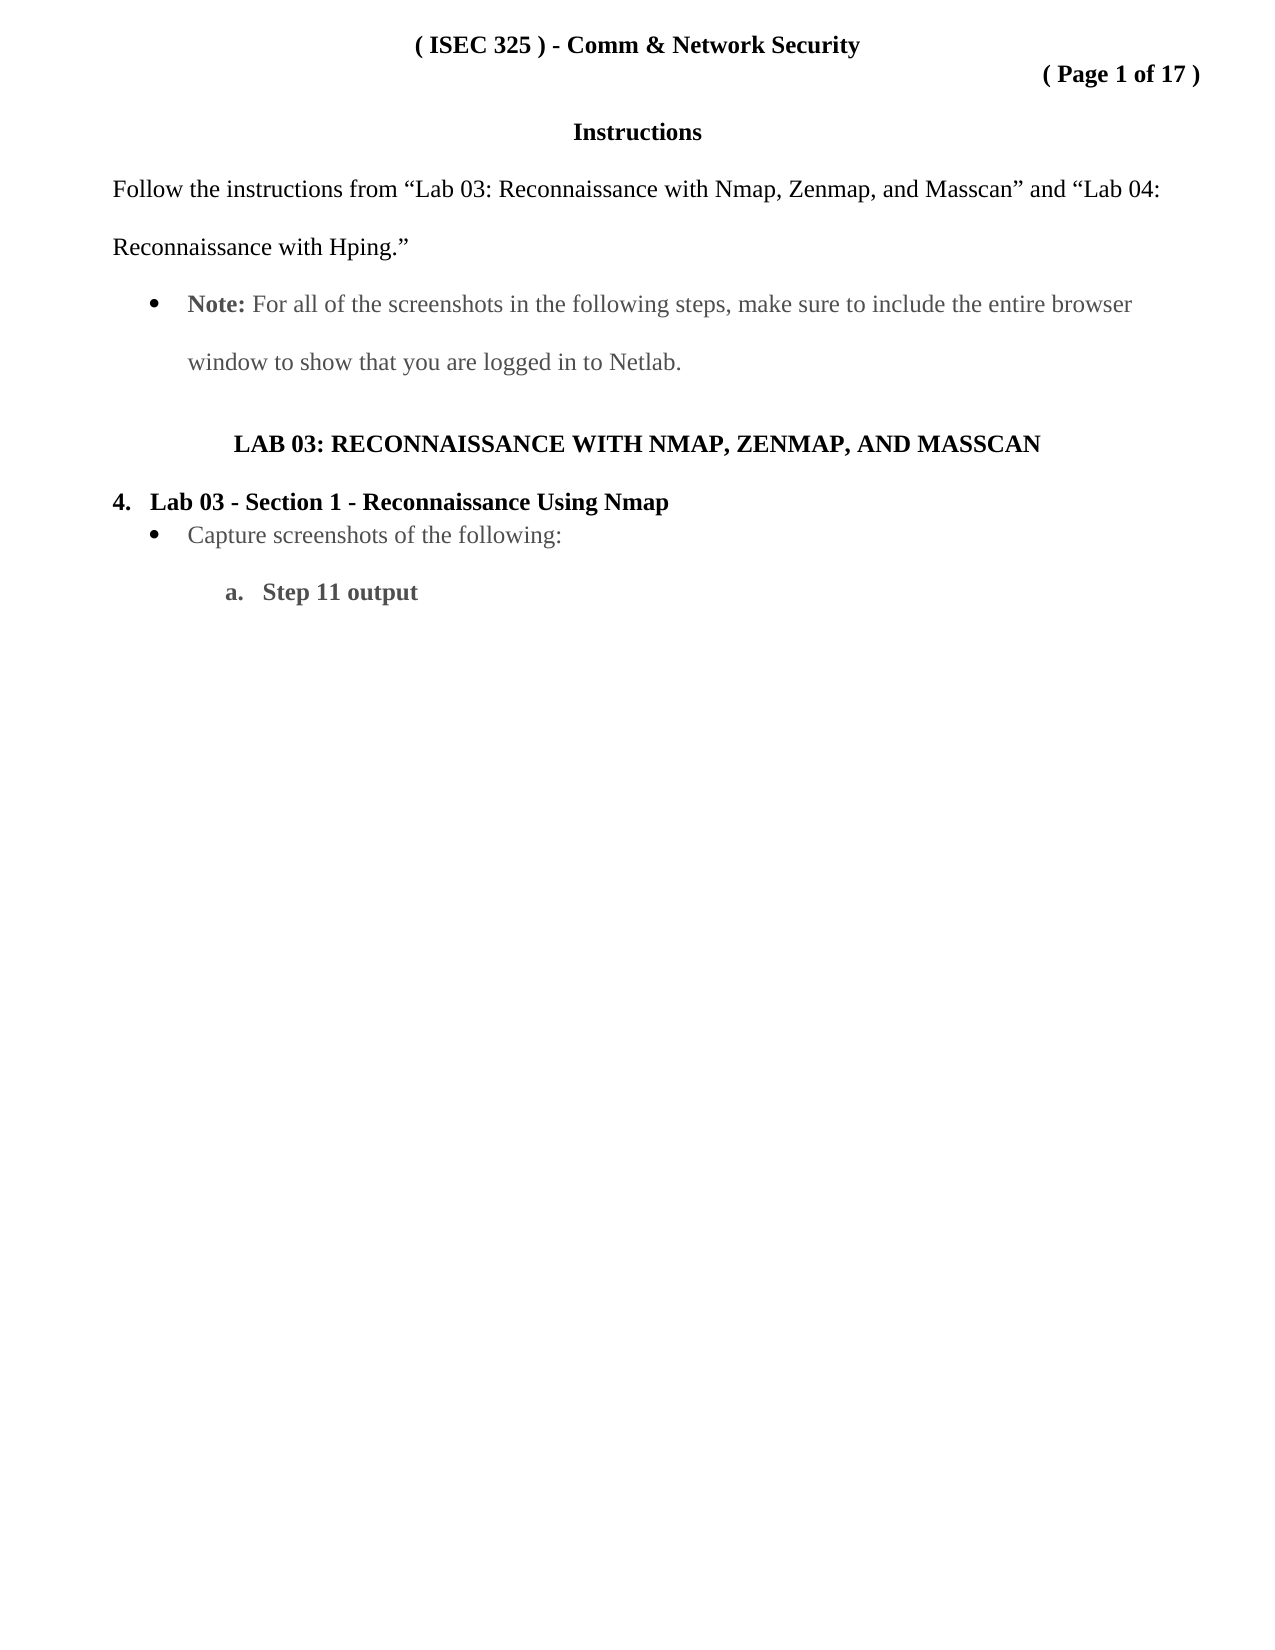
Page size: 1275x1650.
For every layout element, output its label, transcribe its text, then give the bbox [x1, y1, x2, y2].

list Capture screenshots of the following: [150, 520, 1200, 548]
text Follow the instructions from “Lab 03: Reconnaissance with Nmap, Zenmap, and Masscan” and “Lab 04: Reconnaissance with Hping.” [112, 174, 1200, 261]
subtitle Instructions [75, 117, 1200, 146]
subtitle Lab 03 - Section 1 - Reconnaissance Using Nmap [112, 487, 1200, 516]
subtitle Step 11 output [225, 577, 1200, 606]
subtitle LAB 03: RECONNAISSANCE WITH NMAP, ZENMAP, AND MASSCAN [75, 429, 1200, 458]
list Note: For all of the screenshots in the following steps, make sure to include the entire browser window to show that you are logged in to Netlab. [150, 289, 1200, 376]
